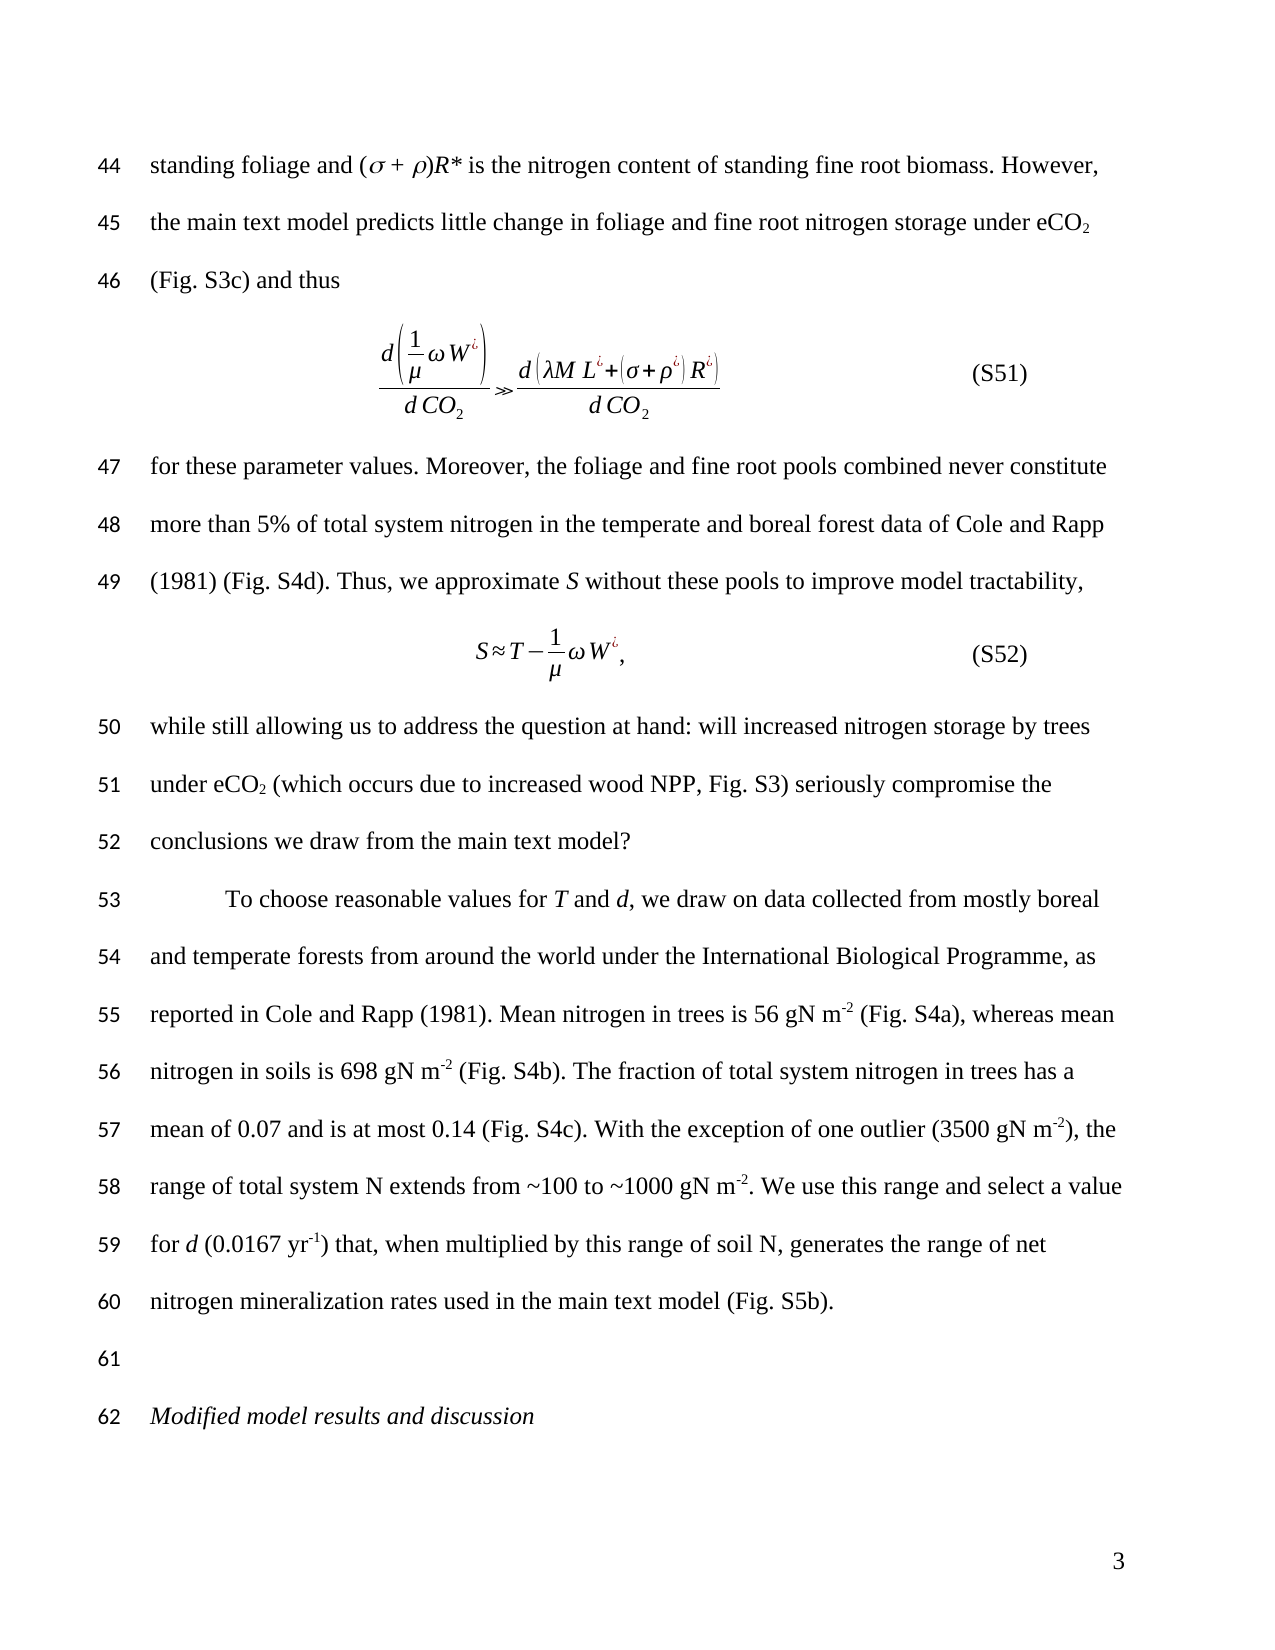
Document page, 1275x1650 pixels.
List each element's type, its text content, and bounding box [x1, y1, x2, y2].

text To choose reasonable values for T and d, we draw on data collected from mostly boreal and temperate forests from around the world under the International Biological Programme, as reported in Cole and Rapp (1981). Mean nitrogen in trees is 56 gN m-2 (Fig. S4a), whereas mean nitrogen in soils is 698 gN m-2 (Fig. S4b). The fraction of total system nitrogen in trees has a mean of 0.07 and is at most 0.14 (Fig. S4c). With the exception of one outlier (3500 gN m-2), the range of total system N extends from ~100 to ~1000 gN m-2. We use this range and select a value for d (0.0167 yr-1) that, when multiplied by this range of soil N, generates the range of net nitrogen mineralization rates used in the main text model (Fig. S5b). [150, 884, 1125, 1315]
table_header , [139, 624, 961, 711]
text for these parameter values. Moreover, the foliage and fine root pools combined never constitute more than 5% of total system nitrogen in the temperate and boreal forest data of Cole and Rapp (1981) (Fig. S4d). Thus, we approximate S without these pools to improve model tractability, [150, 451, 1125, 595]
table_header [139, 323, 961, 451]
text while still allowing us to address the question at hand: will increased nitrogen storage by trees under eCO2 (which occurs due to increased wood NPP, Fig. S3) seriously compromise the conclusions we draw from the main text model? [150, 711, 1125, 855]
table_header (S51) [961, 323, 1039, 451]
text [150, 150, 1125, 294]
text Modified model results and discussion [150, 1401, 1125, 1430]
table_header (S52) [961, 624, 1039, 711]
